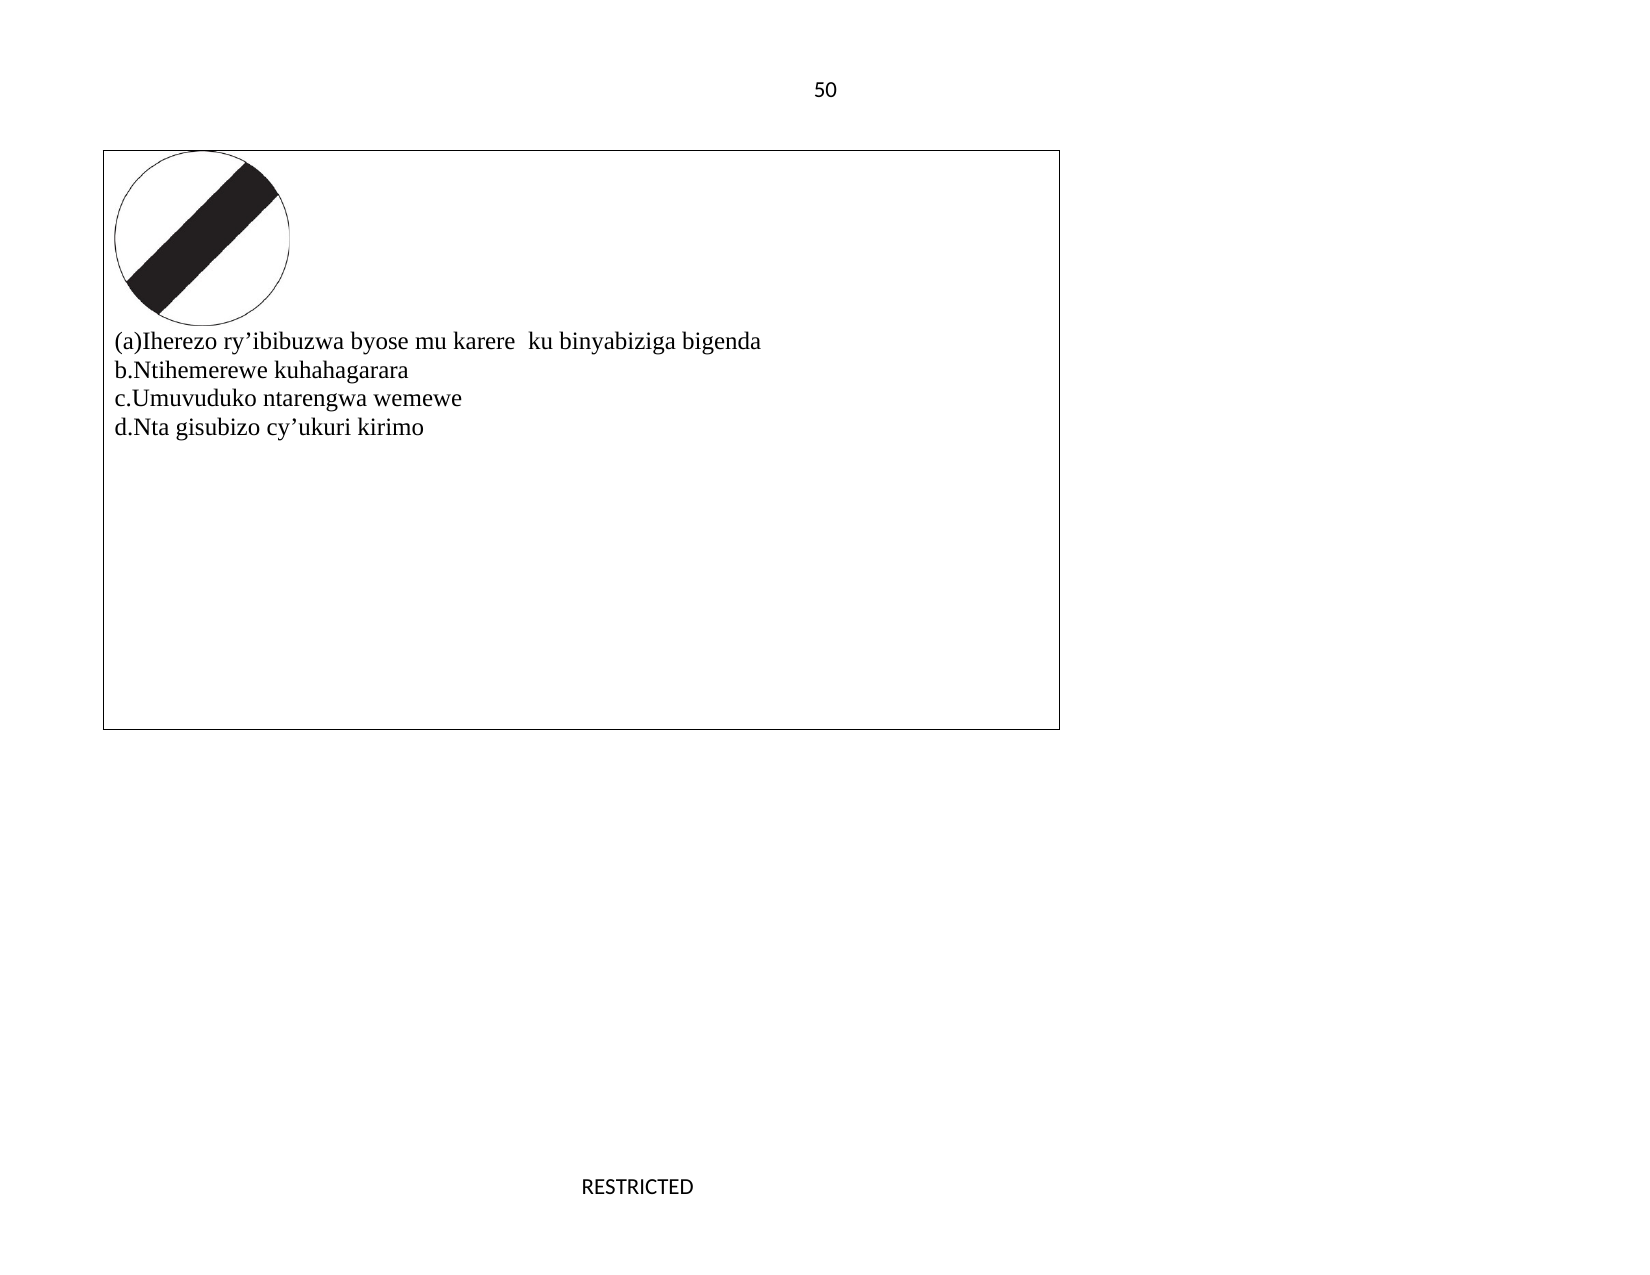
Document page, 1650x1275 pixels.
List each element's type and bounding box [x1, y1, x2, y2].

table_cell [104, 151, 1059, 728]
picture [114, 151, 290, 326]
